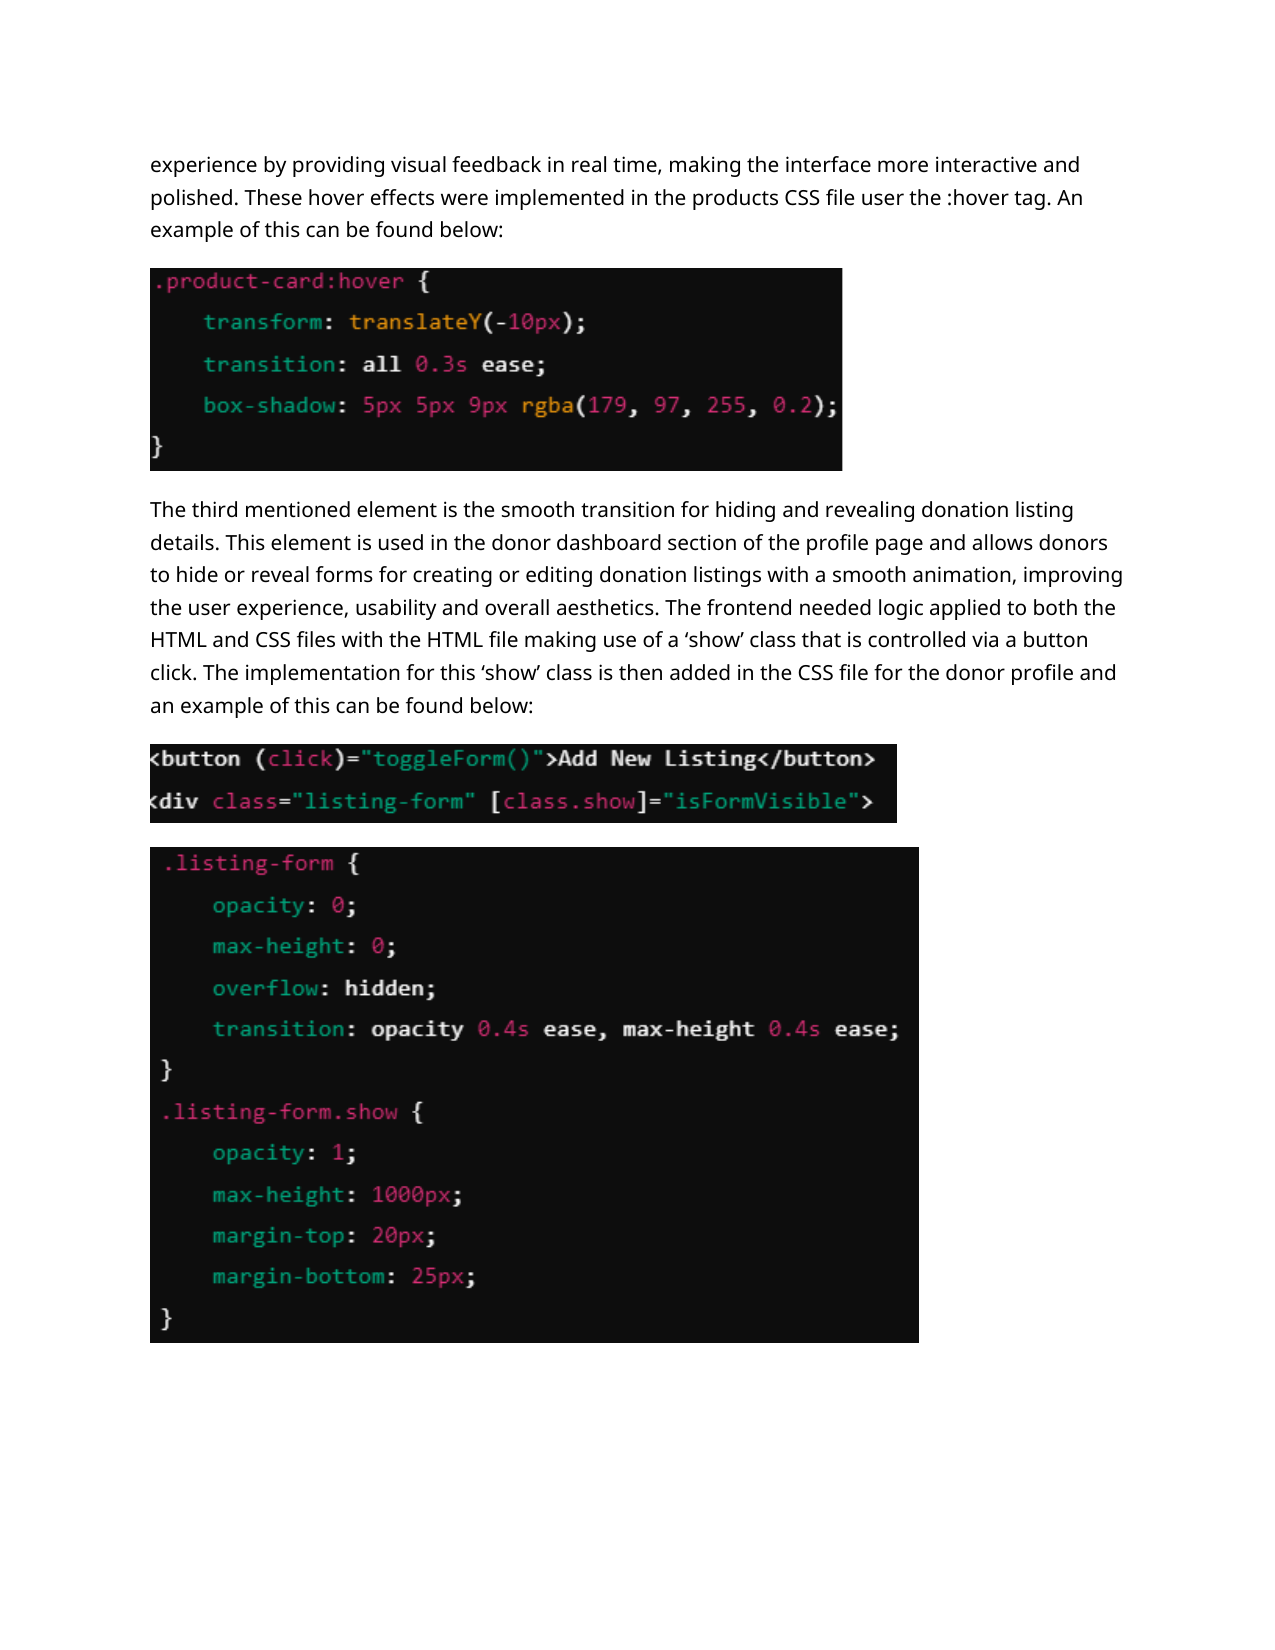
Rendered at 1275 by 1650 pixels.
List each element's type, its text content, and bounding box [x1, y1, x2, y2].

picture [150, 847, 919, 1343]
picture [150, 268, 843, 471]
picture [150, 744, 897, 823]
text The third mentioned element is the smooth transition for hiding and revealing donation listing details. This element is used in the donor dashboard section of the profile page and allows donors to hide or reveal forms for creating or editing donation listings with a smooth animation, improving the user experience, usability and overall aesthetics. The frontend needed logic applied to both the HTML and CSS files with the HTML file making use of a ‘show’ class that is controlled via a button click. The implementation for this ‘show’ class is then added in the CSS file for the donor profile and an example of this can be found below: [150, 495, 1125, 719]
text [150, 150, 1125, 244]
